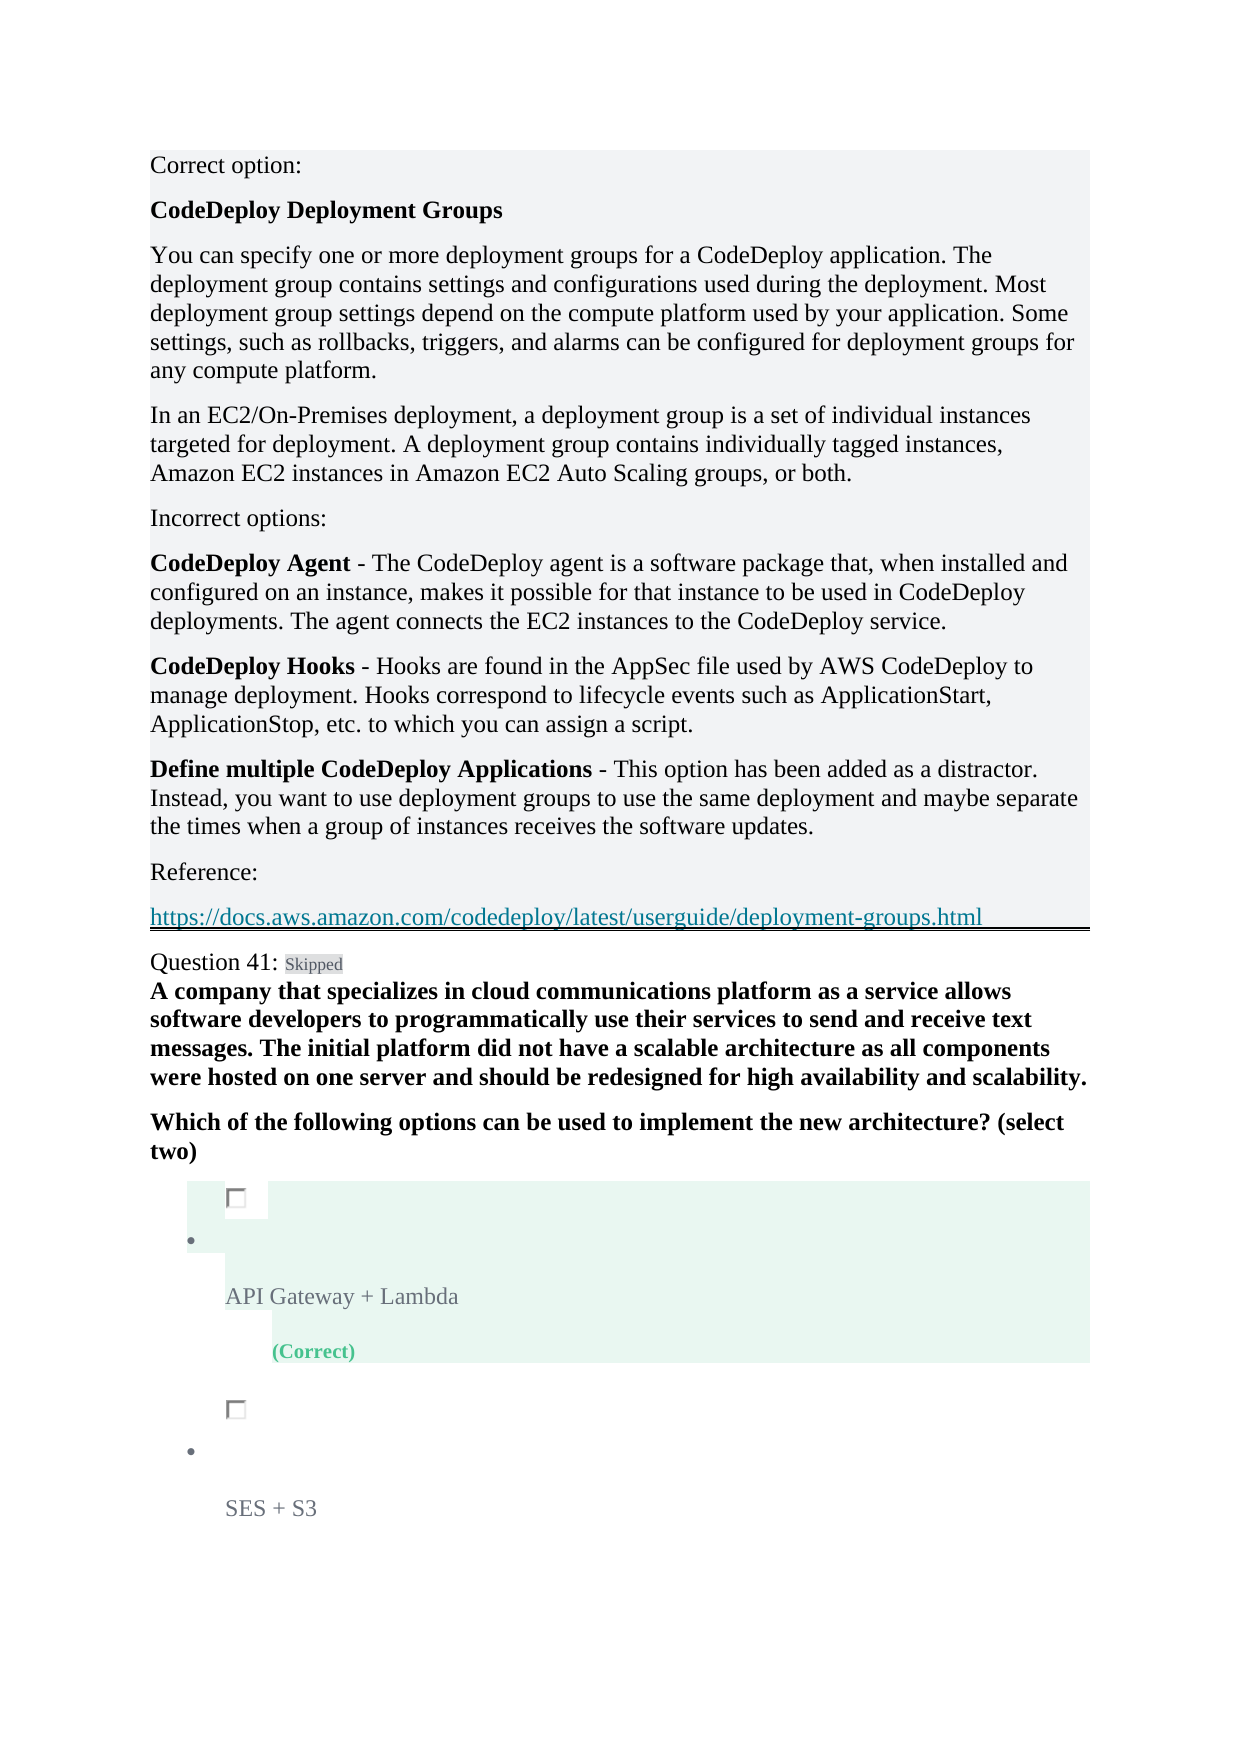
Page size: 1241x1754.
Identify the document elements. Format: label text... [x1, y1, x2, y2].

text CodeDeploy Hooks - Hooks are found in the AppSec file used by AWS CodeDeploy to manage deployment. Hooks correspond to lifecycle events such as ApplicationStart, ApplicationStop, etc. to which you can assign a script. [150, 651, 1090, 737]
text CodeDeploy Agent - The CodeDeploy agent is a software package that, when installed and configured on an instance, makes it possible for that instance to be used in CodeDeploy deployments. The agent connects the EC2 instances to the CodeDeploy service. [150, 548, 1090, 635]
text You can specify one or more deployment groups for a CodeDeploy application. The deployment group contains settings and configurations used during the deployment. Most deployment group settings depend on the compute platform used by your application. Some settings, such as rollbacks, triggers, and alarms can be configured for deployment groups for any compute platform. [150, 240, 1090, 384]
text In an EC2/On-Premises deployment, a deployment group is a set of individual instances targeted for deployment. A deployment group contains individually tagged instances, Amazon EC2 instances in Amazon EC2 Auto Scaling groups, or both. [150, 401, 1090, 487]
text (Correct) [272, 1339, 1090, 1363]
text API Gateway + Lambda [225, 1282, 1090, 1310]
text Correct option: [150, 150, 1090, 179]
list ​ [187, 1181, 1090, 1253]
text CodeDeploy Deployment Groups [150, 195, 1090, 224]
text Define multiple CodeDeploy Applications - This option has been added as a distractor. Instead, you want to use deployment groups to use the same deployment and maybe separate the times when a group of instances receives the software updates. [150, 754, 1090, 840]
text Reference: [150, 857, 1090, 885]
text Question 41: Skipped [150, 947, 1090, 976]
text Which of the following options can be used to implement the new architecture? (select two) [150, 1107, 1090, 1165]
text Incorrect options: [150, 503, 1090, 532]
text https://docs.aws.amazon.com/codedeploy/latest/userguide/deployment-groups.html [150, 902, 1090, 927]
text A company that specializes in cloud communications platform as a service allows software developers to programmatically use their services to send and receive text messages. The initial platform did not have a scalable architecture as all components were hosted on one server and should be redesigned for high availability and scalability. [150, 976, 1090, 1091]
list ​ [187, 1392, 1090, 1464]
text SES + S3 [225, 1493, 1090, 1521]
